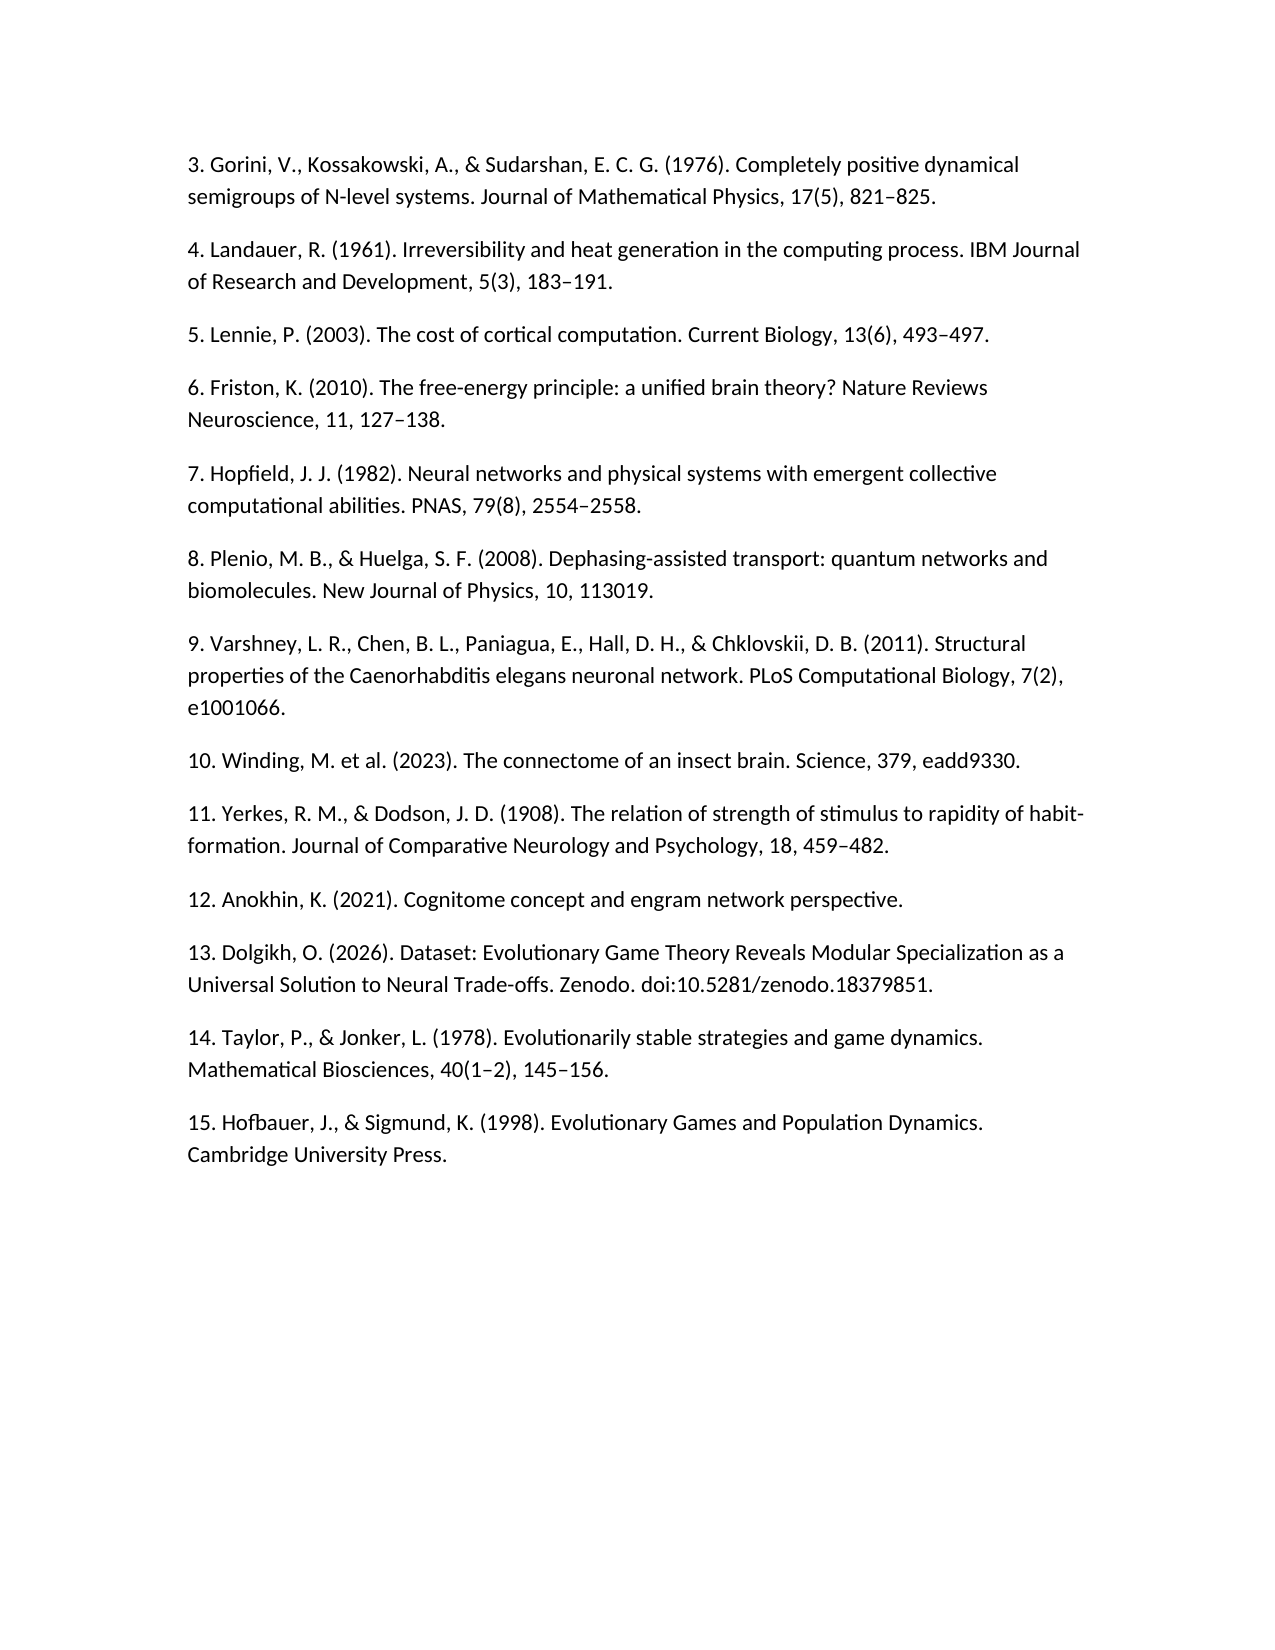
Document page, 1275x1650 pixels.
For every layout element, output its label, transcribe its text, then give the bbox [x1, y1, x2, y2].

text 12. Anokhin, K. (2021). Cognitome concept and engram network perspective. [187, 885, 1087, 913]
text 10. Winding, M. et al. (2023). The connectome of an insect brain. Science, 379, eadd9330. [187, 746, 1087, 774]
text 5. Lennie, P. (2003). The cost of cortical computation. Current Biology, 13(6), 493–497. [187, 320, 1087, 348]
text 13. Dolgikh, O. (2026). Dataset: Evolutionary Game Theory Reveals Modular Specialization as a Universal Solution to Neural Trade-offs. Zenodo. doi:10.5281/zenodo.18379851. [187, 938, 1087, 998]
text 11. Yerkes, R. M., & Dodson, J. D. (1908). The relation of strength of stimulus to rapidity of habit-formation. Journal of Comparative Neurology and Psychology, 18, 459–482. [187, 799, 1087, 860]
text 9. Varshney, L. R., Chen, B. L., Paniagua, E., Hall, D. H., & Chklovskii, D. B. (2011). Structural properties of the Caenorhabditis elegans neuronal network. PLoS Computational Biology, 7(2), e1001066. [187, 629, 1087, 721]
text 3. Gorini, V., Kossakowski, A., & Sudarshan, E. C. G. (1976). Completely positive dynamical semigroups of N-level systems. Journal of Mathematical Physics, 17(5), 821–825. [187, 150, 1087, 210]
text 7. Hopfield, J. J. (1982). Neural networks and physical systems with emergent collective computational abilities. PNAS, 79(8), 2554–2558. [187, 459, 1087, 519]
text 8. Plenio, M. B., & Huelga, S. F. (2008). Dephasing-assisted transport: quantum networks and biomolecules. New Journal of Physics, 10, 113019. [187, 544, 1087, 604]
text 15. Hofbauer, J., & Sigmund, K. (1998). Evolutionary Games and Population Dynamics. Cambridge University Press. [187, 1108, 1087, 1168]
text 6. Friston, K. (2010). The free-energy principle: a unified brain theory? Nature Reviews Neuroscience, 11, 127–138. [187, 373, 1087, 434]
text 14. Taylor, P., & Jonker, L. (1978). Evolutionarily stable strategies and game dynamics. Mathematical Biosciences, 40(1–2), 145–156. [187, 1023, 1087, 1083]
text 4. Landauer, R. (1961). Irreversibility and heat generation in the computing process. IBM Journal of Research and Development, 5(3), 183–191. [187, 235, 1087, 295]
